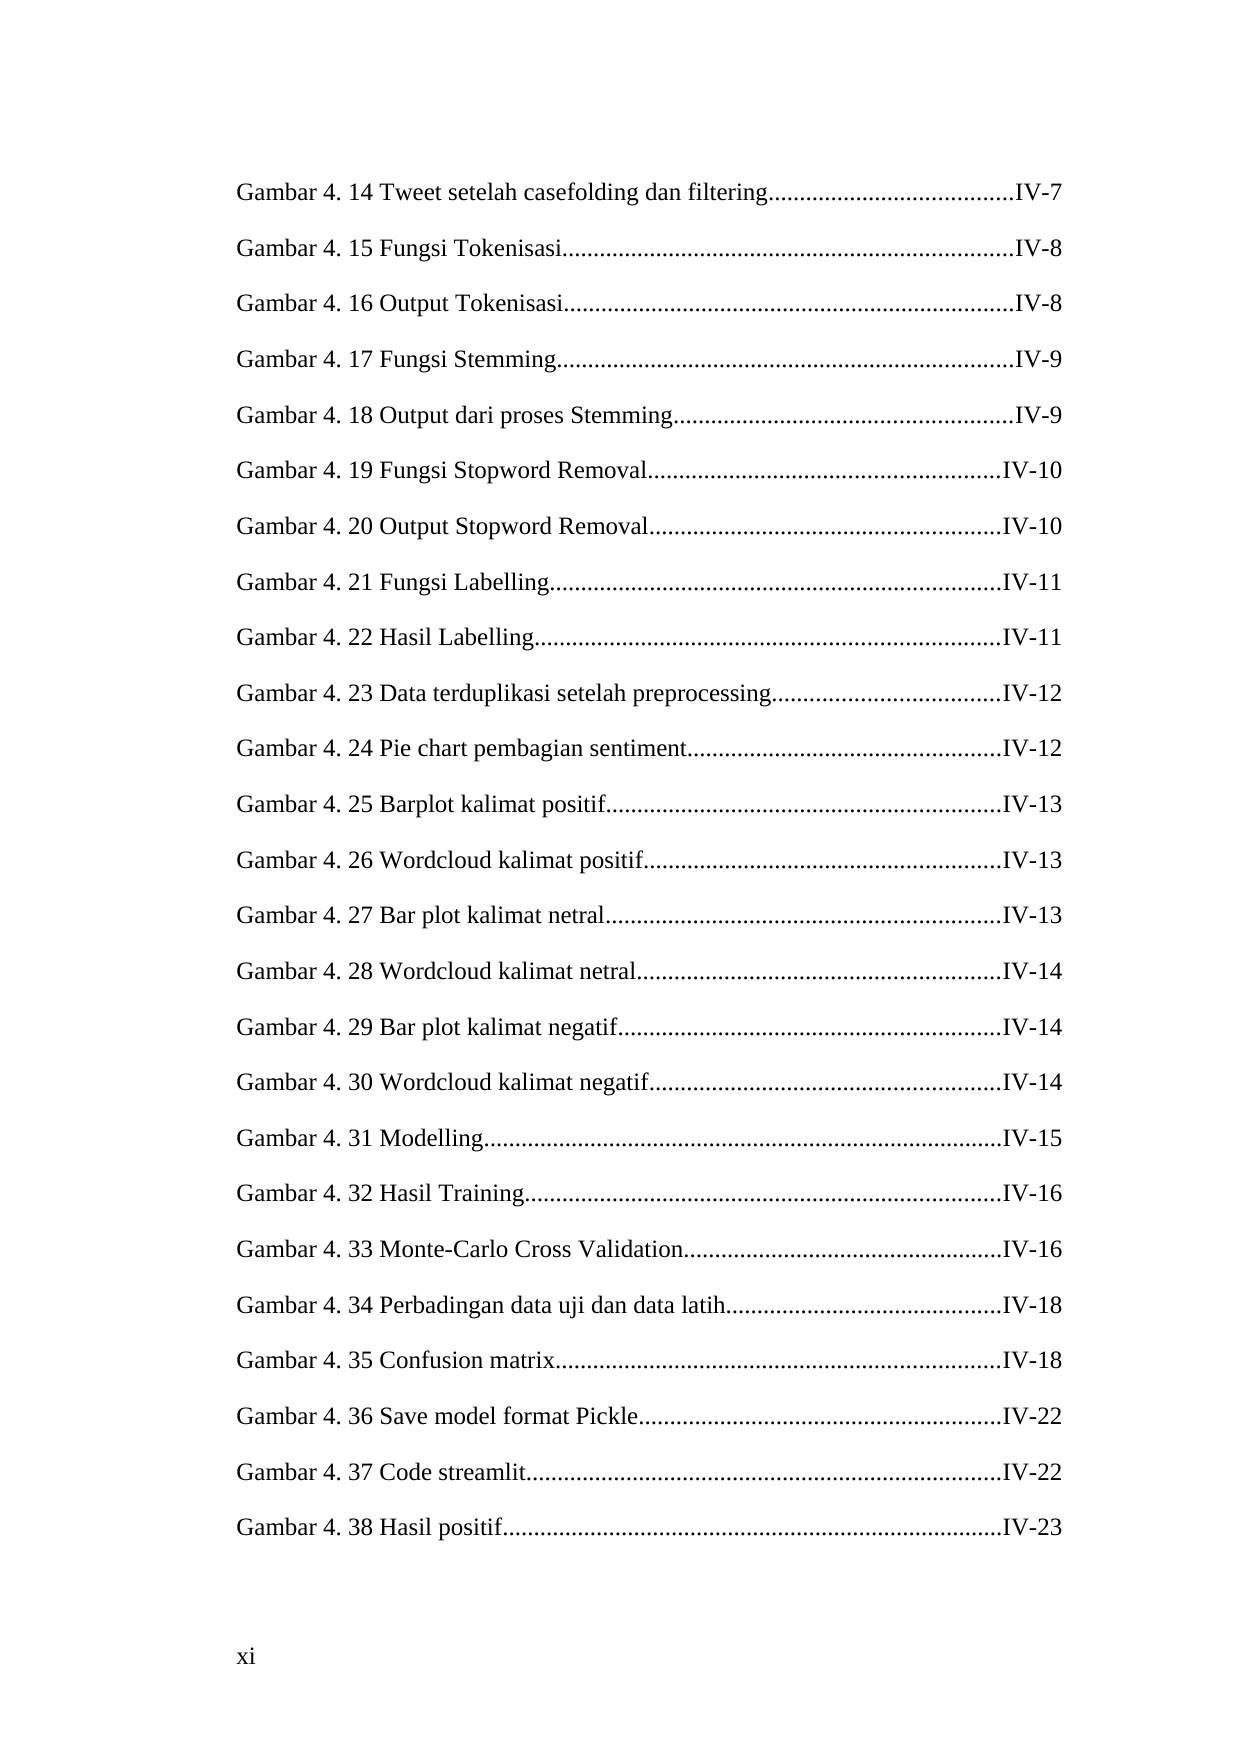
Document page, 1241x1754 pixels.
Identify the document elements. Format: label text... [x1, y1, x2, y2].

text Gambar 4. 24 Pie chart pembagian sentiment IV-12 [236, 733, 1063, 762]
text Gambar 4. 26 Wordcloud kalimat positif IV-13 [236, 845, 1063, 873]
text Gambar 4. 29 Bar plot kalimat negatif IV-14 [236, 1012, 1063, 1040]
text Gambar 4. 20 Output Stopword Removal IV-10 [236, 511, 1063, 540]
text Gambar 4. 32 Hasil Training IV-16 [236, 1178, 1063, 1207]
text Gambar 4. 28 Wordcloud kalimat netral IV-14 [236, 956, 1063, 985]
text Gambar 4. 18 Output dari proses Stemming IV-9 [236, 400, 1063, 428]
text Gambar 4. 25 Barplot kalimat positif IV-13 [236, 789, 1063, 818]
text Gambar 4. 22 Hasil Labelling IV-11 [236, 622, 1063, 651]
text Gambar 4. 27 Bar plot kalimat netral IV-13 [236, 900, 1063, 929]
text Gambar 4. 38 Hasil positif IV-23 [236, 1512, 1063, 1541]
text Gambar 4. 21 Fungsi Labelling IV-11 [236, 567, 1063, 595]
text Gambar 4. 15 Fungsi Tokenisasi IV-8 [236, 233, 1063, 262]
text Gambar 4. 16 Output Tokenisasi IV-8 [236, 288, 1063, 317]
text Gambar 4. 33 Monte-Carlo Cross Validation IV-16 [236, 1234, 1063, 1263]
text Gambar 4. 17 Fungsi Stemming IV-9 [236, 344, 1063, 373]
text Gambar 4. 37 Code streamlit IV-22 [236, 1457, 1063, 1485]
text Gambar 4. 31 Modelling IV-15 [236, 1123, 1063, 1152]
text Gambar 4. 23 Data terduplikasi setelah preprocessing IV-12 [236, 678, 1063, 707]
text Gambar 4. 19 Fungsi Stopword Removal IV-10 [236, 455, 1063, 484]
text Gambar 4. 35 Confusion matrix IV-18 [236, 1345, 1063, 1374]
text Gambar 4. 14 Tweet setelah casefolding dan filtering IV-7 [236, 177, 1063, 206]
text Gambar 4. 30 Wordcloud kalimat negatif IV-14 [236, 1067, 1063, 1096]
text Gambar 4. 34 Perbadingan data uji dan data latih IV-18 [236, 1290, 1063, 1318]
text Gambar 4. 36 Save model format Pickle IV-22 [236, 1401, 1063, 1430]
